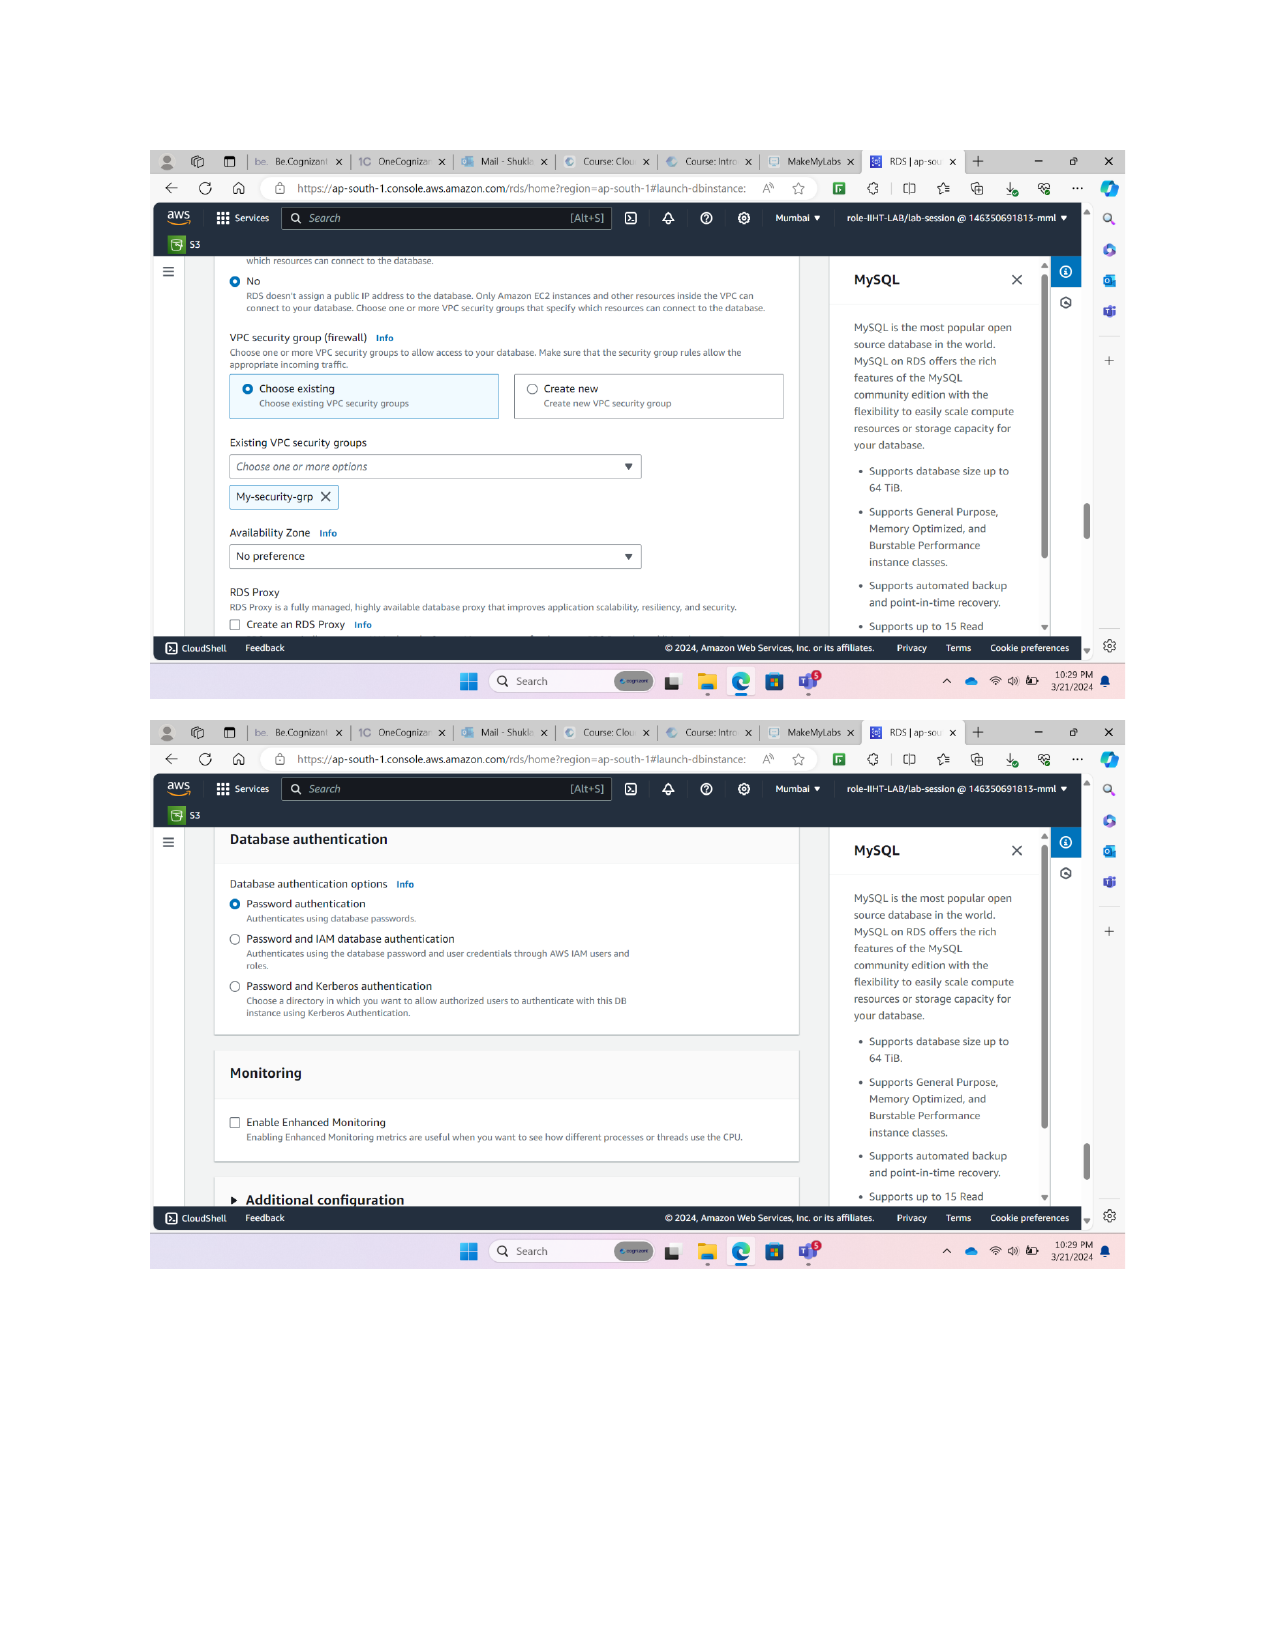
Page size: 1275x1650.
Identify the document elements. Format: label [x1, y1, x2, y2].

picture [150, 720, 1125, 1269]
picture [150, 150, 1125, 699]
